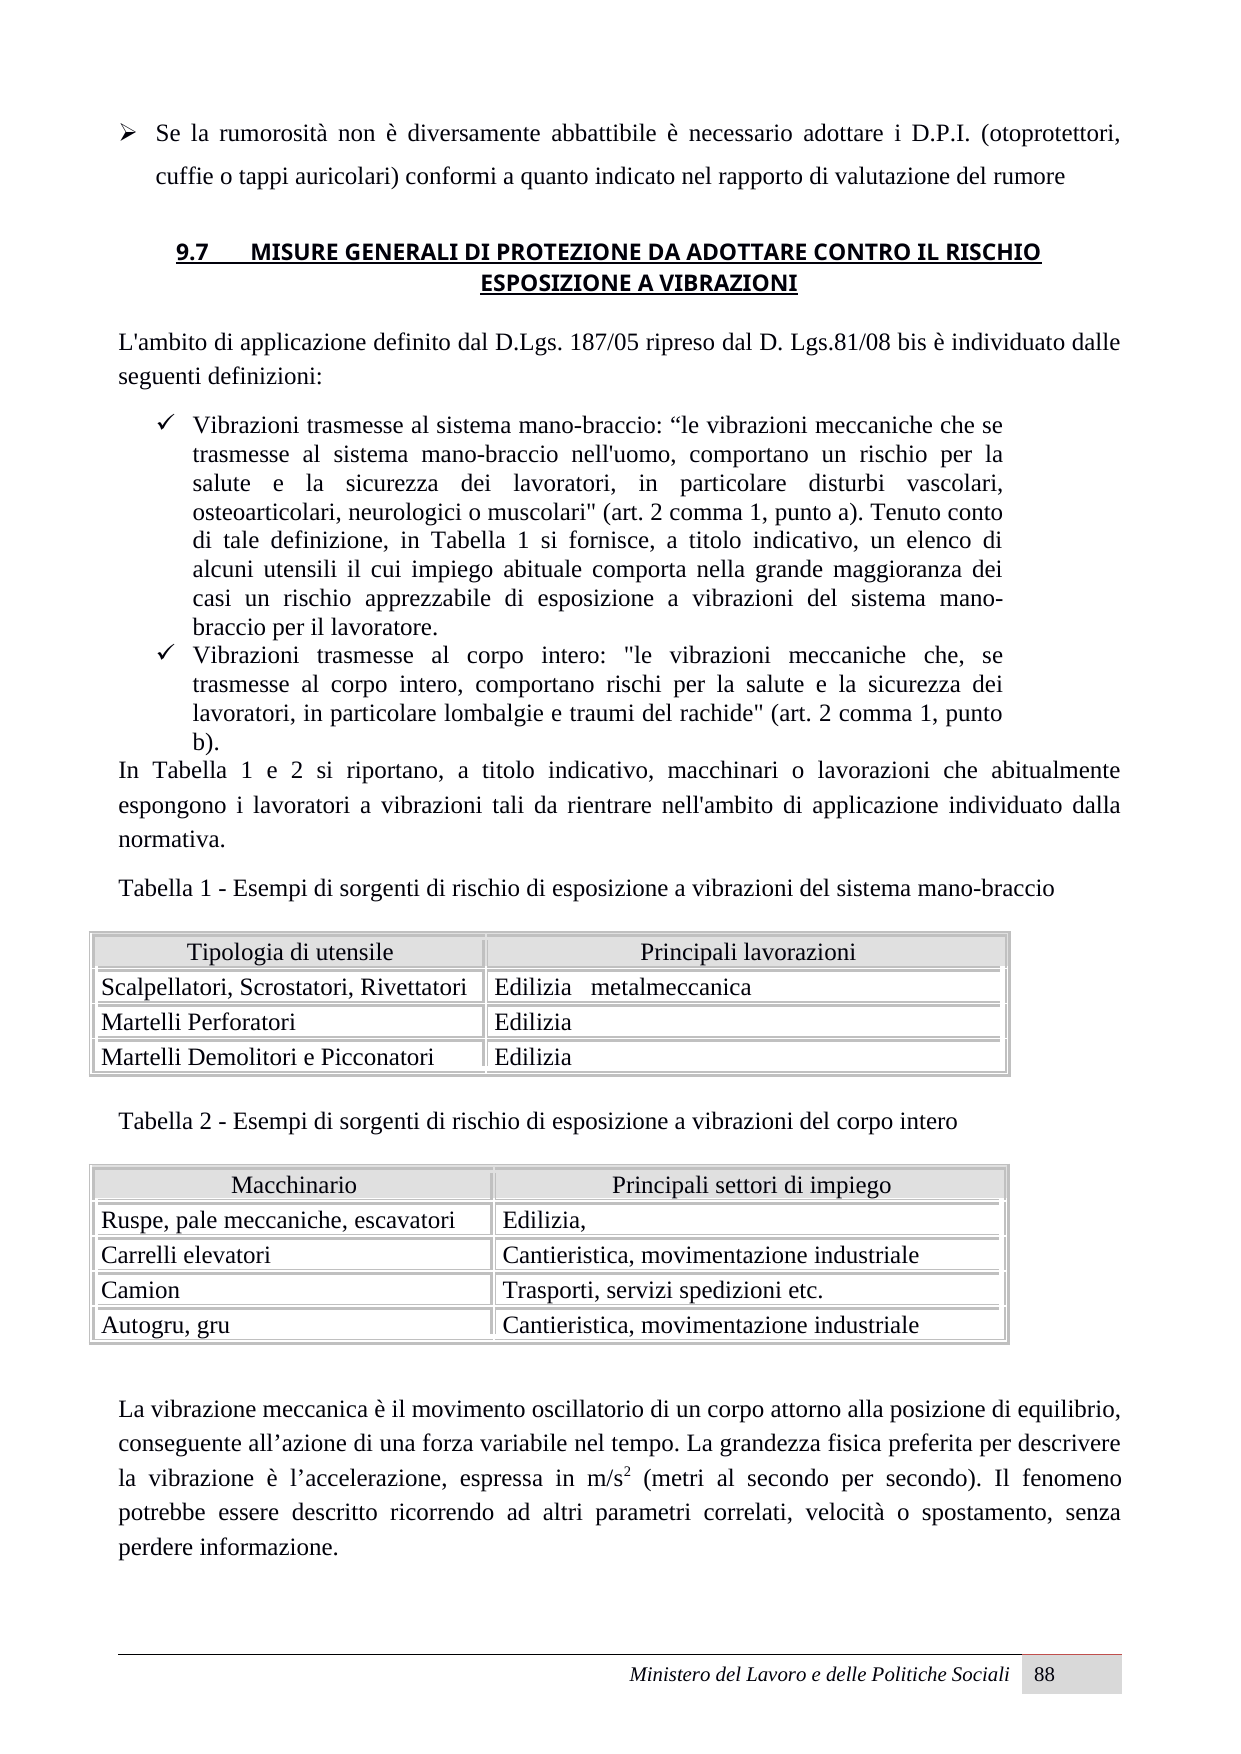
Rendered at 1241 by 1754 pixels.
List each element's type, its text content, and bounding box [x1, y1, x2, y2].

list Vibrazioni trasmesse al sistema mano-braccio: “le vibrazioni meccaniche che se trasmesse al sistema mano-braccio nell'uomo, comportano un rischio per la salute e la sicurezza dei lavoratori, in particolare disturbi vascolari, osteoarticolari, neurologici o muscolari" (art. 2 comma 1, punto a). Tenuto conto di tale definizione, in Tabella 1 si fornisce, a titolo indicativo, un elenco di alcuni utensili il cui impiego abituale comporta nella grande maggioranza dei casi un rischio apprezzabile di esposizione a vibrazioni del sistema mano-braccio per il lavoratore. [155, 410, 1004, 640]
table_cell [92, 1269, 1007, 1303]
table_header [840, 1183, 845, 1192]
list Vibrazioni trasmesse al corpo intero: "le vibrazioni meccaniche che, se trasmesse al corpo intero, comportano rischi per la salute e la sicurezza dei lavoratori, in particolare lombalgie e traumi del rachide" (art. 2 comma 1, punto b). [155, 640, 1004, 755]
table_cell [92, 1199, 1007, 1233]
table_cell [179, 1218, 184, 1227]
text Tabella 2 - Esempi di sorgenti di rischio di esposizione a vibrazioni del corpo intero [118, 1106, 1122, 1135]
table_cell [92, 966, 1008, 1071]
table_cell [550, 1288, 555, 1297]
subtitle 9.7 MISURE GENERALI DI PROTEZIONE DA ADOTTARE CONTRO IL RISCHIO ESPOSIZIONE A VIBRAZIONI [95, 236, 1122, 298]
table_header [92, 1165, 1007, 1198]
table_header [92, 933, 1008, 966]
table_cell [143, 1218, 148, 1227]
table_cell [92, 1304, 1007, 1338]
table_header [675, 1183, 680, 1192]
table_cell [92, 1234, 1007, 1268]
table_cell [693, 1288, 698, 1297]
text In Tabella 1 e 2 si riportano, a titolo indicativo, macchinari o lavorazioni che abitualmente espongono i lavoratori a vibrazioni tali da rientrare nell'ambito di applicazione individuato dalla normativa. [118, 755, 1122, 853]
text Tabella 1 - Esempi di sorgenti di rischio di esposizione a vibrazioni del sistema mano-braccio [118, 873, 1122, 902]
text La vibrazione meccanica è il movimento oscillatorio di un corpo attorno alla posizione di equilibrio, conseguente all’azione di una forza variabile nel tempo. La grandezza fisica preferita per descrivere la vibrazione è l’accelerazione, espressa in m/s2 (metri al secondo per secondo). Il fenomeno potrebbe essere descritto ricorrendo ad altri parametri correlati, velocità o spostamento, senza perdere informazione. [118, 1394, 1122, 1560]
text L'ambito di applicazione definito dal D.Lgs. 187/05 ripreso dal D. Lgs.81/08 bis è individuato dalle seguenti definizioni: [118, 327, 1122, 390]
list Se la rumorosità non è diversamente abbattibile è necessario adottare i D.P.I. (otoprotettori, cuffie o tappi auricolari) conformi a quanto indicato nel rapporto di valutazione del rumore [118, 118, 1122, 190]
